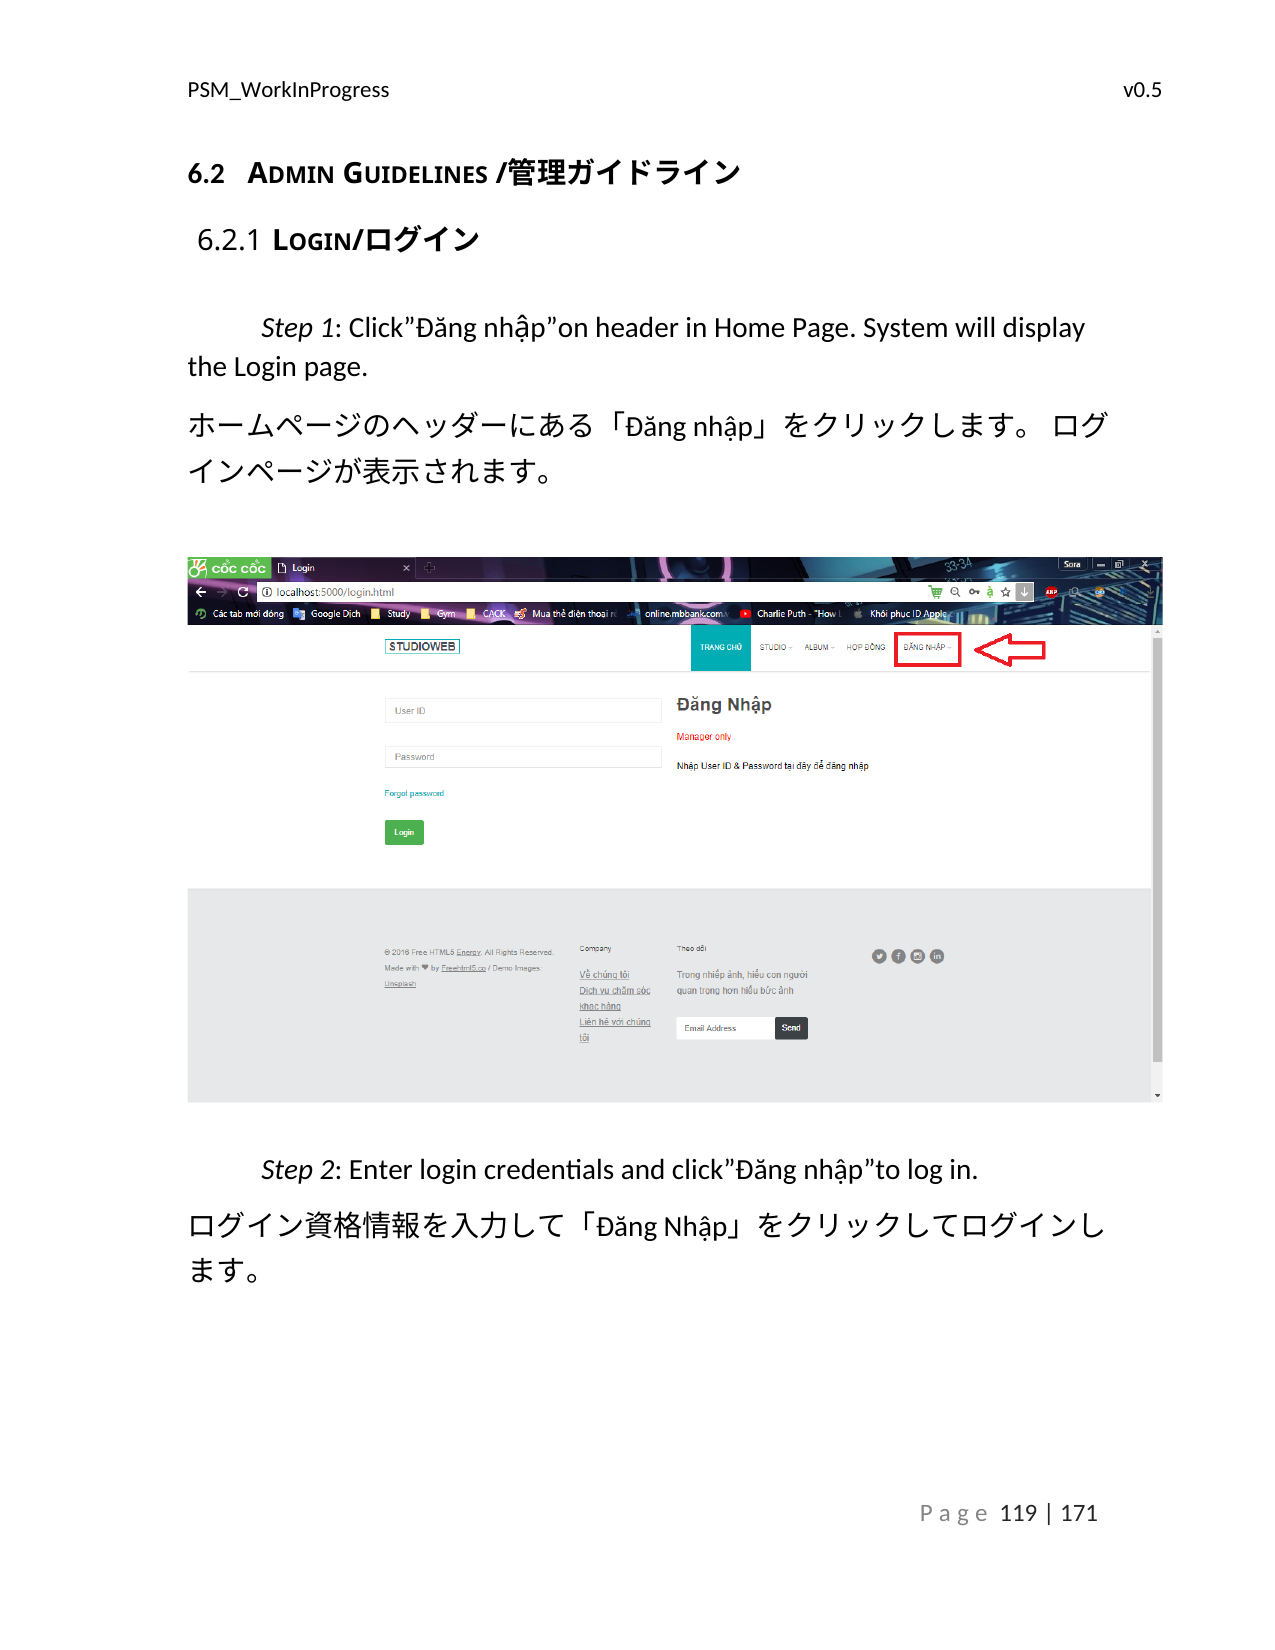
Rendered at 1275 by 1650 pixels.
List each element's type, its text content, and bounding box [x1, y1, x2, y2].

subtitle Login/ログイン [197, 217, 1125, 259]
text Step 2: Enter login credentials and click”Đăng nhập”to log in. [187, 1151, 1125, 1187]
text Step 1: Click”Đăng nhập”on header in Home Page. System will display the Login page. [187, 309, 1125, 383]
subtitle Admin Guidelines /管理ガイドライン [187, 150, 1125, 192]
text ホームページのヘッダーにある「Đăng nhập」をクリックします。 ログインページが表示されます。 [187, 403, 1125, 491]
text ログイン資格情報を入力して「Đăng Nhập」をクリックしてログインします。 [187, 1202, 1125, 1290]
picture [187, 557, 1163, 1133]
